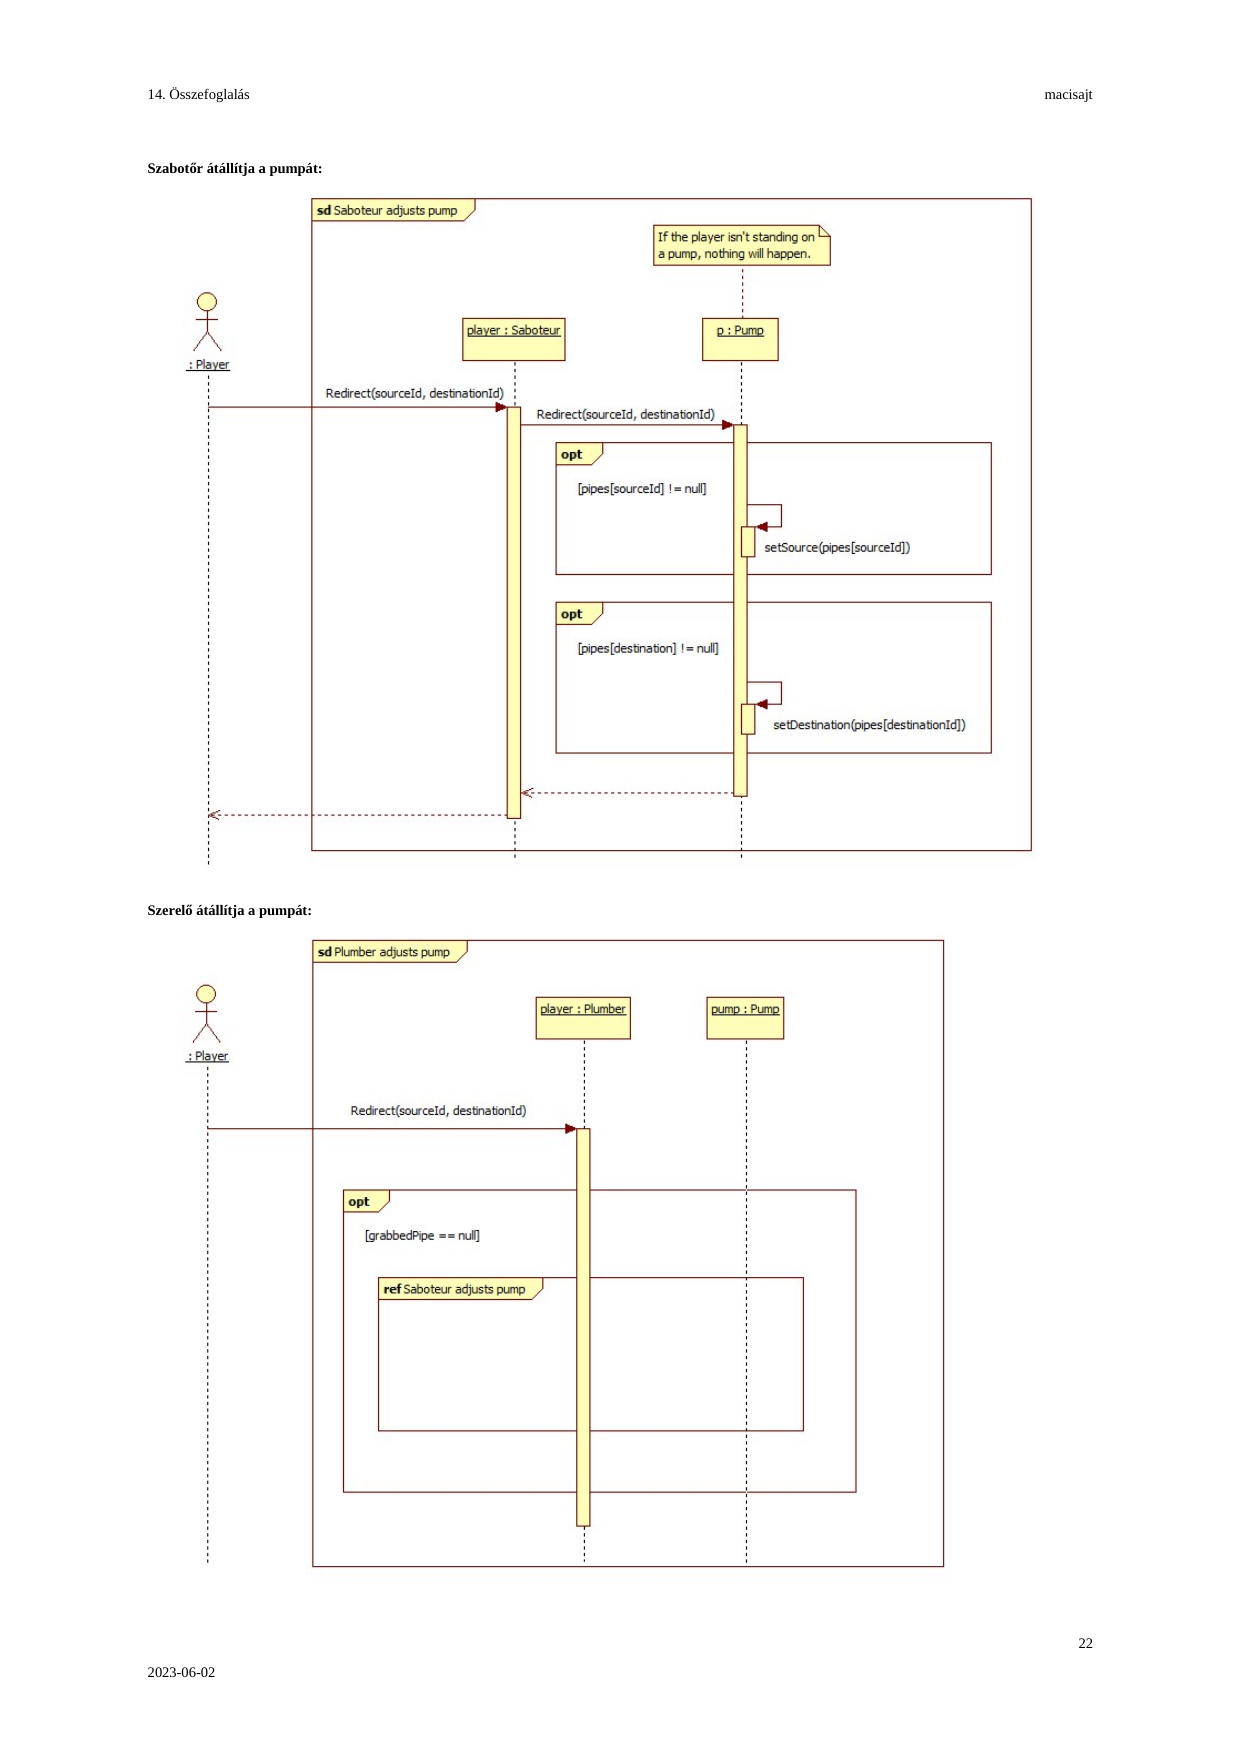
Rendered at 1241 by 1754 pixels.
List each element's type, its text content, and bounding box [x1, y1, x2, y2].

picture [147, 918, 965, 1588]
picture [147, 176, 1053, 890]
text Szerelő átállítja a pumpát: [147, 890, 1093, 919]
text Szabotőr átállítja a pumpát: [147, 148, 1093, 176]
